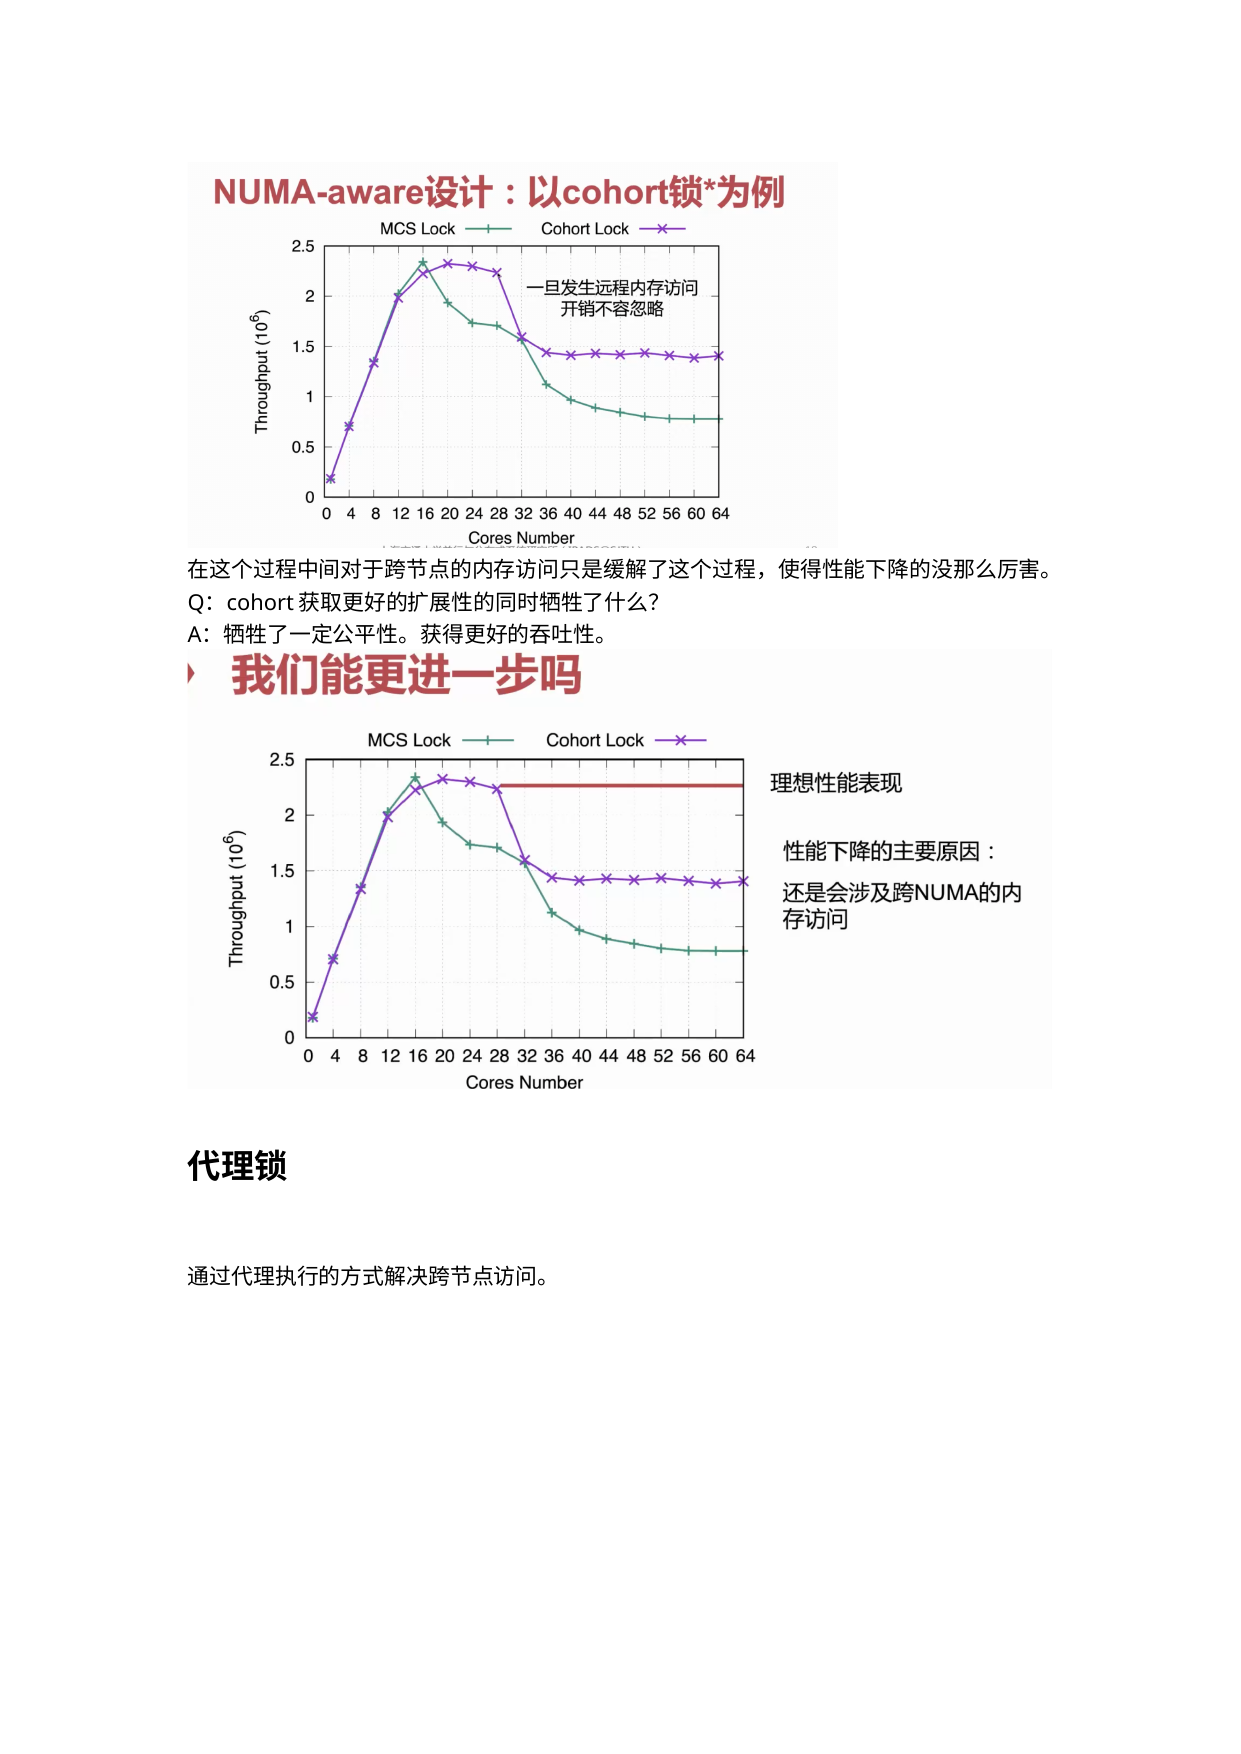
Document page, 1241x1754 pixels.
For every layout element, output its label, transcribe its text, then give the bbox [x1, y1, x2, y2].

subtitle 代理锁 [187, 1132, 1053, 1197]
text 在这个过程中间对于跨节点的内存访问只是缓解了这个过程，使得性能下降的没那么厉害。 [187, 552, 1053, 584]
picture [187, 649, 1053, 1089]
picture [187, 162, 839, 548]
text A：牺牲了一定公平性。获得更好的吞吐性。 [187, 617, 1053, 649]
text Q：cohort获取更好的扩展性的同时牺牲了什么？ [187, 584, 1053, 617]
text 通过代理执行的方式解决跨节点访问。 [187, 1259, 1053, 1291]
